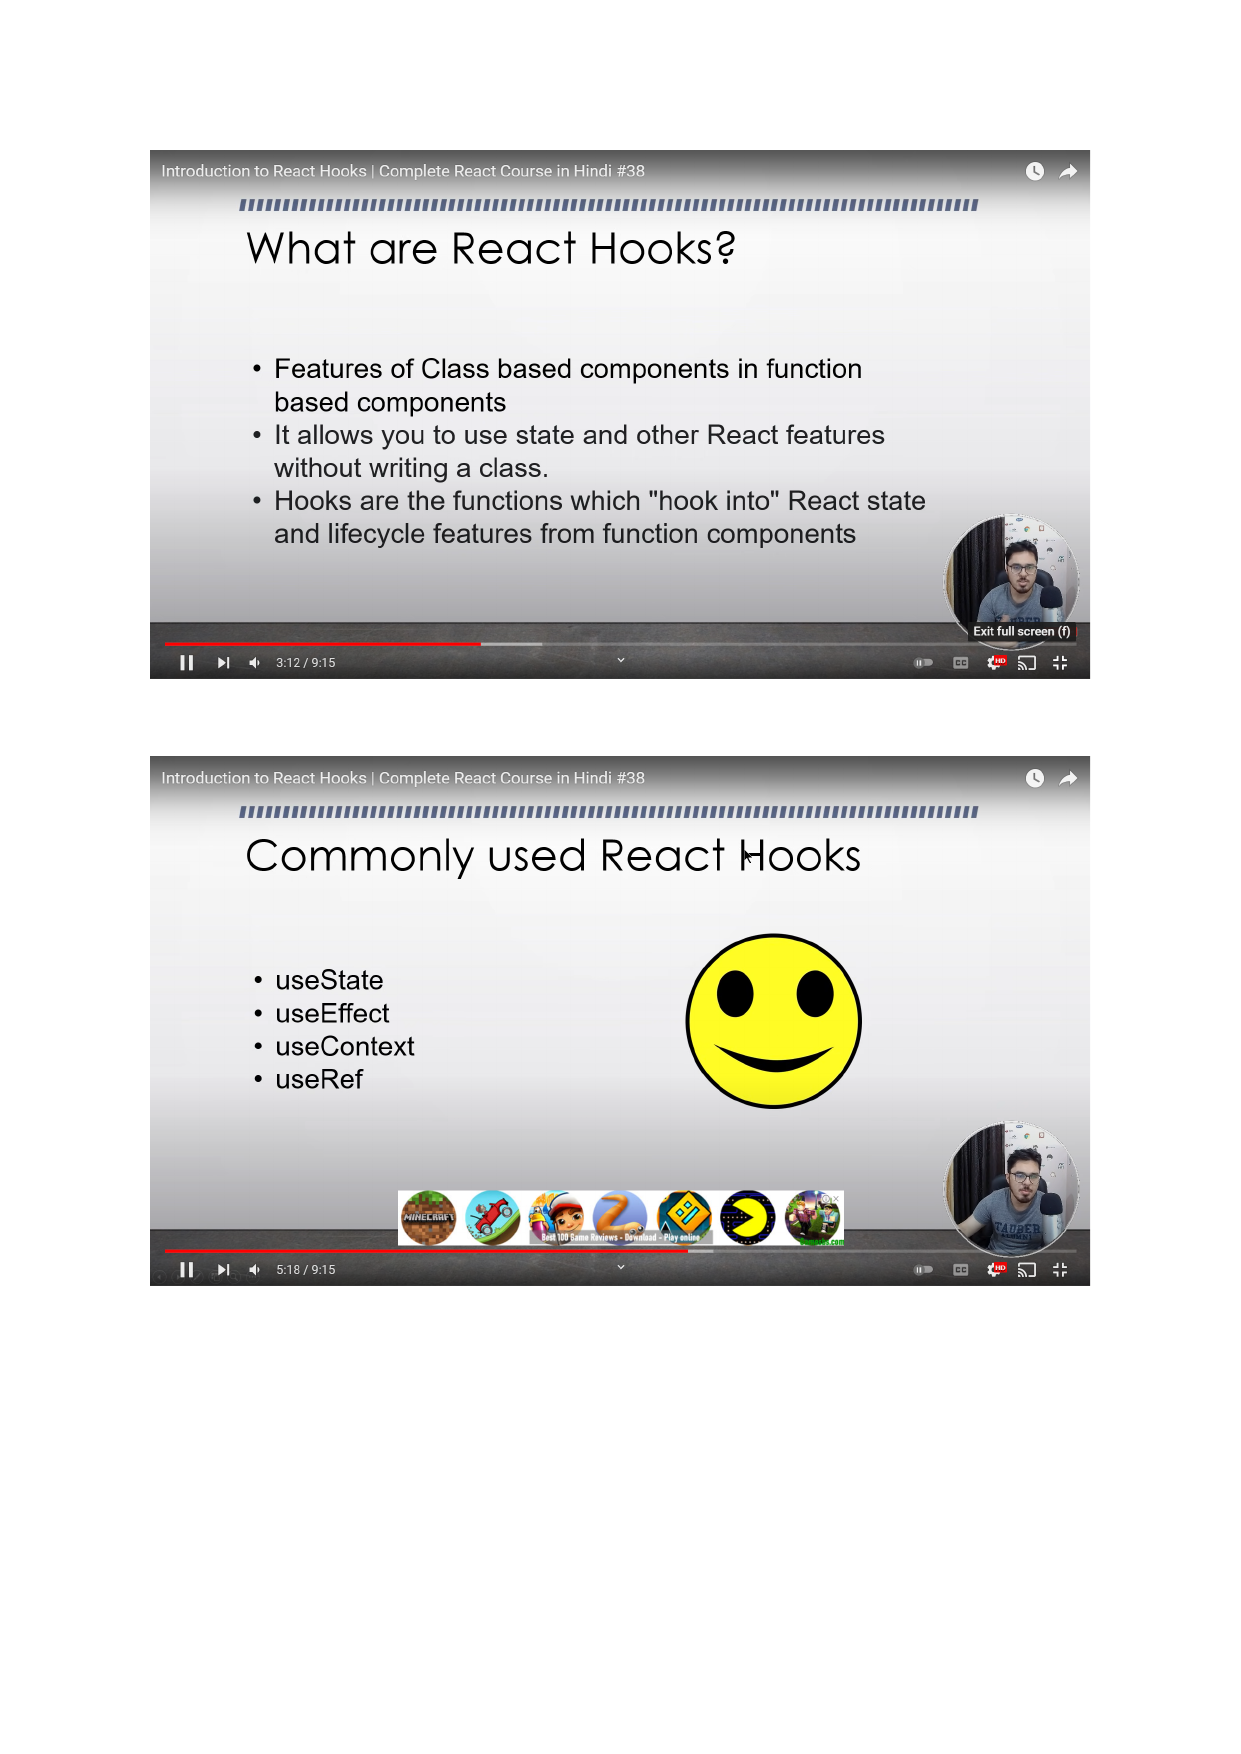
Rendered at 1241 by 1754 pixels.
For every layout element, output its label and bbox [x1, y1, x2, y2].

picture [150, 756, 1091, 1286]
picture [150, 150, 1091, 679]
